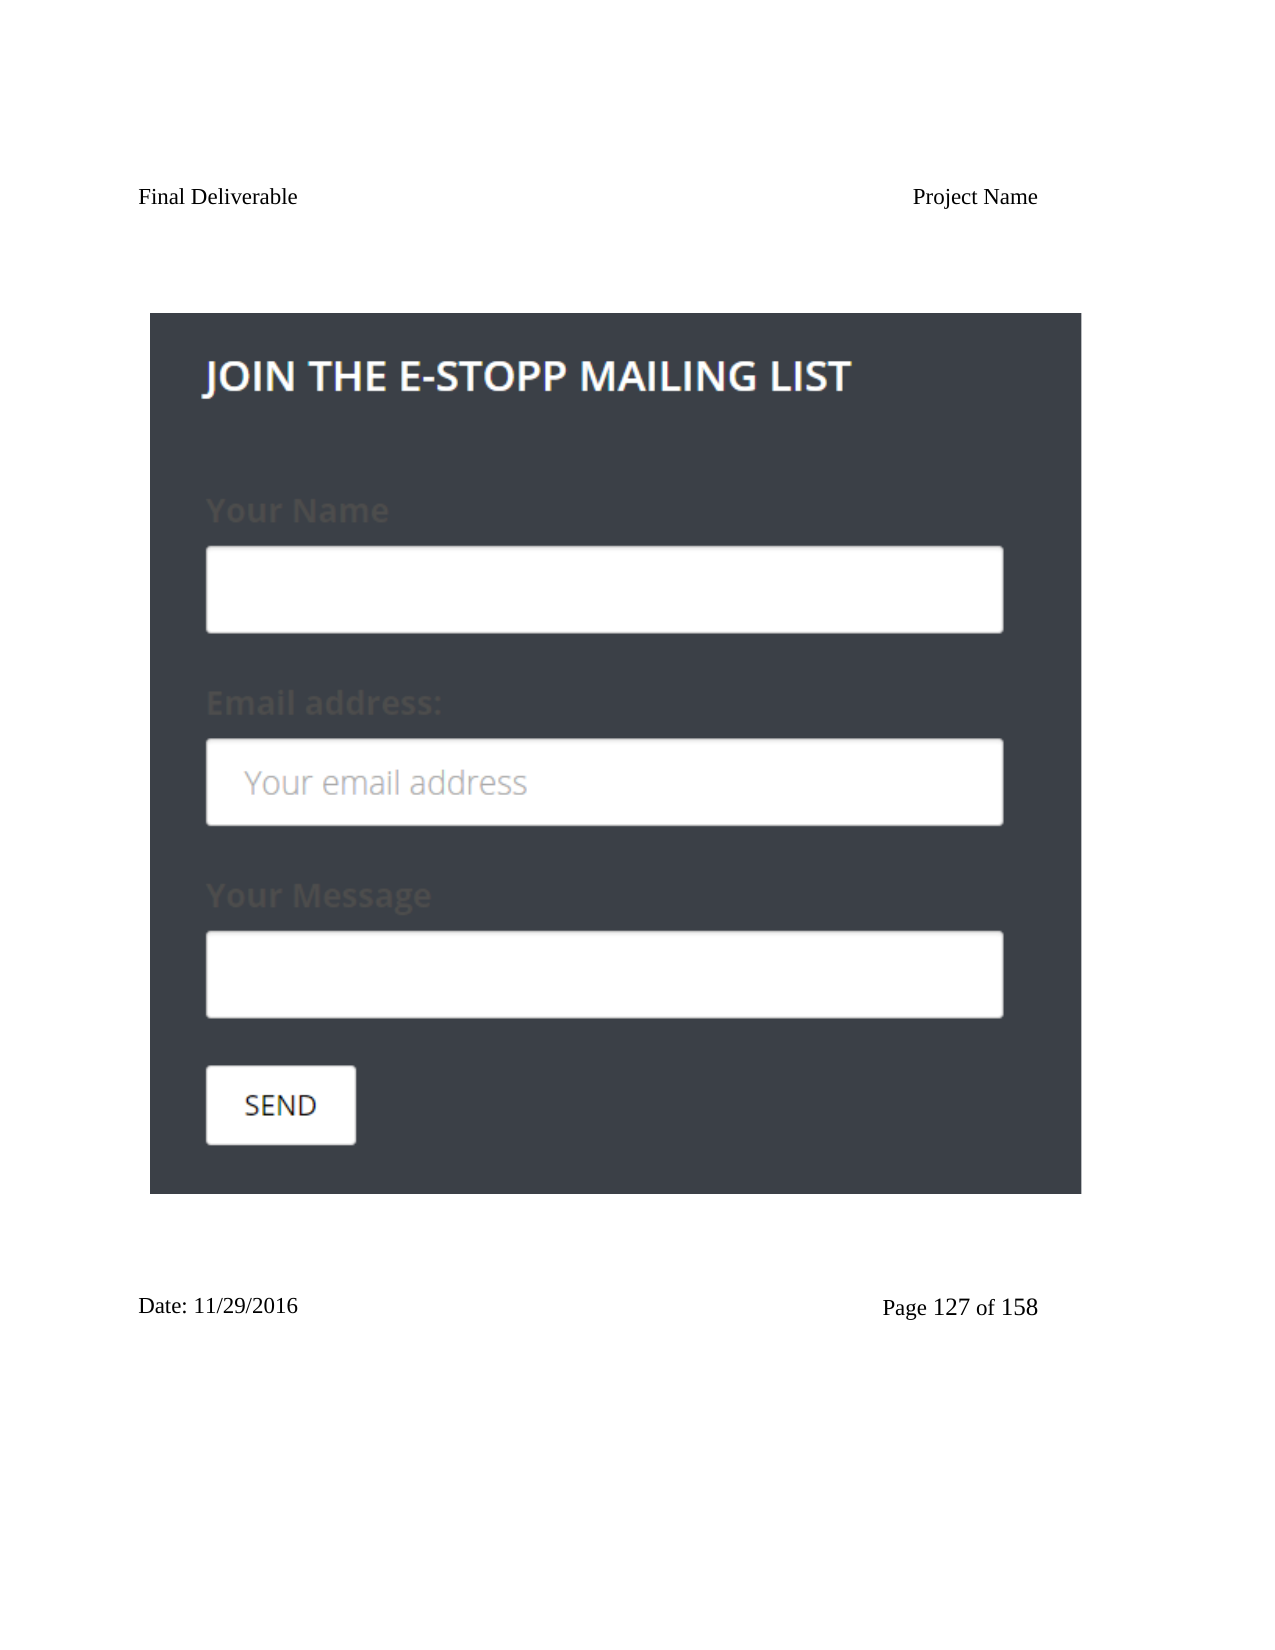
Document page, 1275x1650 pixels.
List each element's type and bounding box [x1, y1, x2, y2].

picture [150, 313, 1082, 1194]
